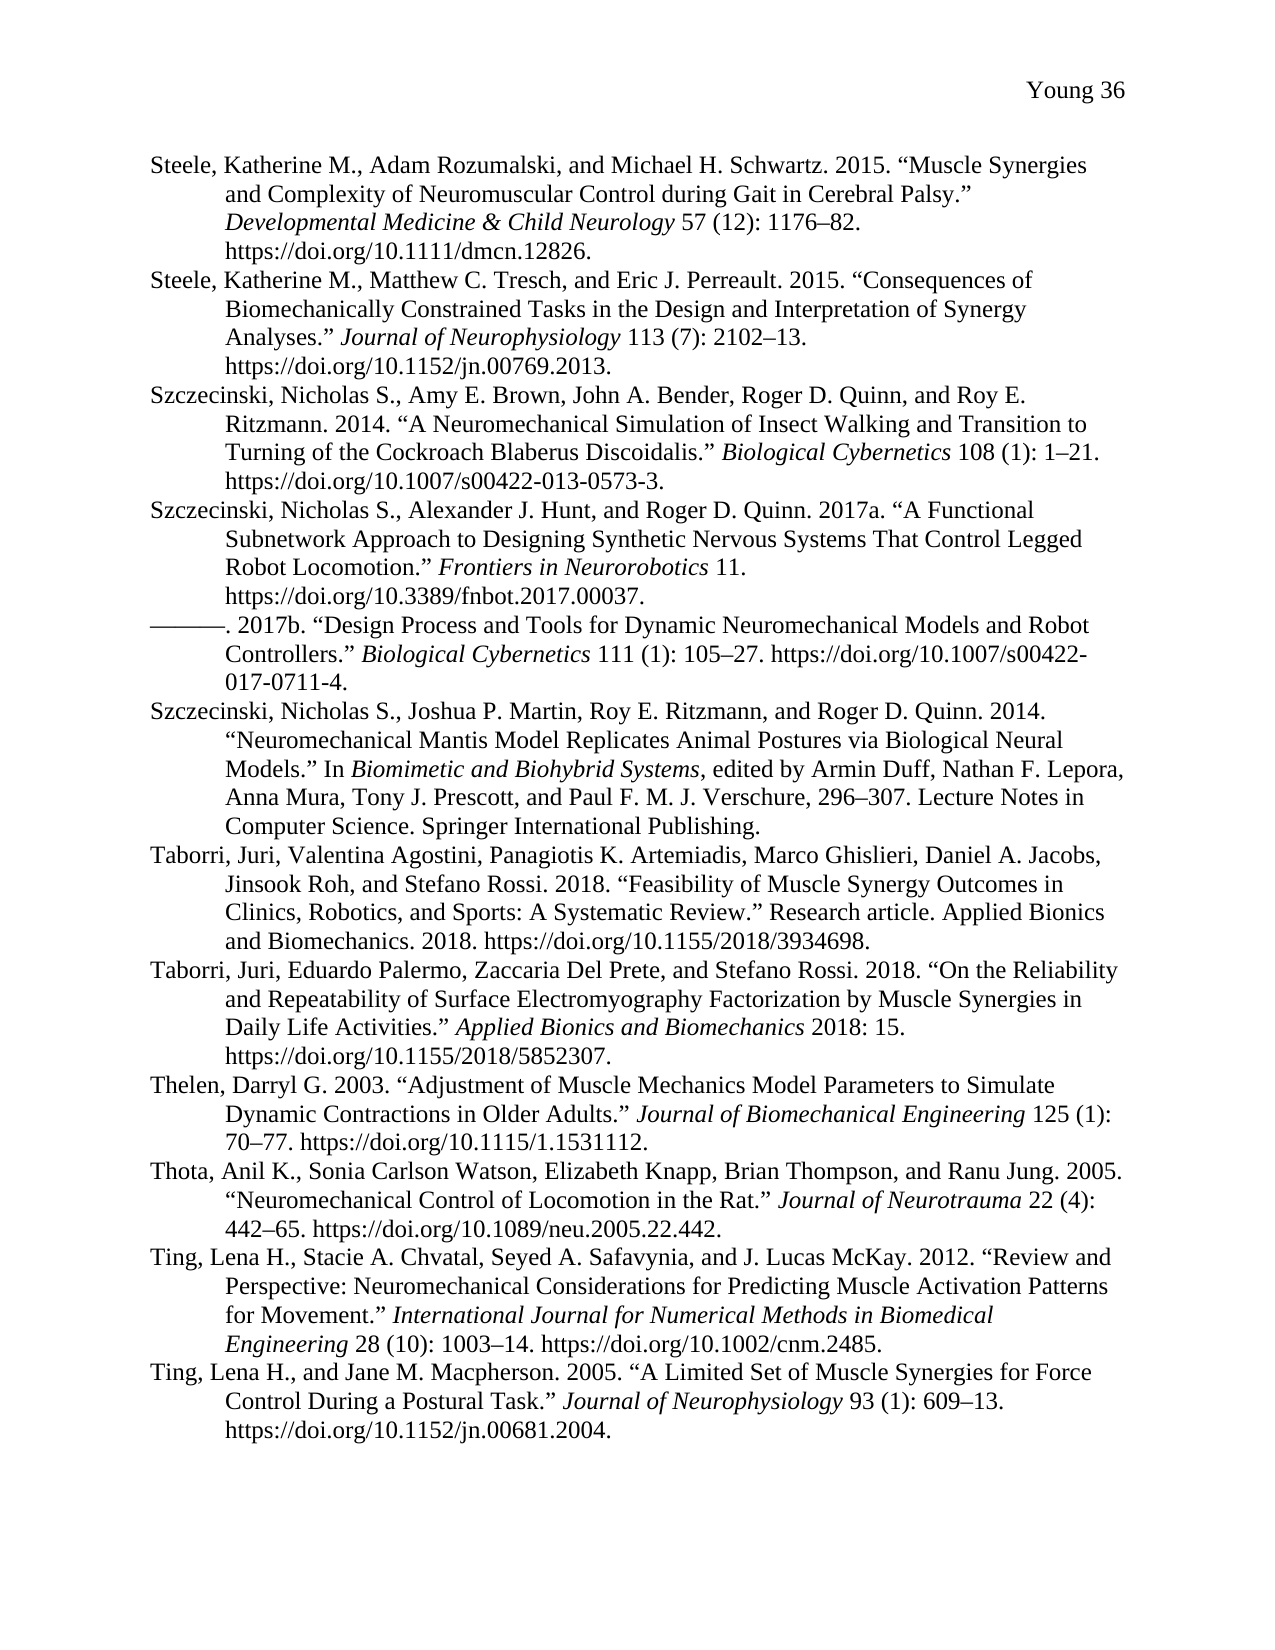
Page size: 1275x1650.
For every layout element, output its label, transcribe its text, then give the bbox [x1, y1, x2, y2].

text Thelen, Darryl G. 2003. “Adjustment of Muscle Mechanics Model Parameters to Simulate Dynamic Contractions in Older Adults.” Journal of Biomechanical Engineering 125 (1): 70–77. https://doi.org/10.1115/1.1531112. [150, 1070, 1125, 1156]
text Taborri, Juri, Eduardo Palermo, Zaccaria Del Prete, and Stefano Rossi. 2018. “On the Reliability and Repeatability of Surface Electromyography Factorization by Muscle Synergies in Daily Life Activities.” Applied Bionics and Biomechanics 2018: 15. https://doi.org/10.1155/2018/5852307. [150, 955, 1125, 1070]
text Taborri, Juri, Valentina Agostini, Panagiotis K. Artemiadis, Marco Ghislieri, Daniel A. Jacobs, Jinsook Roh, and Stefano Rossi. 2018. “Feasibility of Muscle Synergy Outcomes in Clinics, Robotics, and Sports: A Systematic Review.” Research article. Applied Bionics and Biomechanics. 2018. https://doi.org/10.1155/2018/3934698. [150, 840, 1125, 955]
text Steele, Katherine M., Matthew C. Tresch, and Eric J. Perreault. 2015. “Consequences of Biomechanically Constrained Tasks in the Design and Interpretation of Synergy Analyses.” Journal of Neurophysiology 113 (7): 2102–13. https://doi.org/10.1152/jn.00769.2013. [150, 265, 1125, 380]
text Szczecinski, Nicholas S., Alexander J. Hunt, and Roger D. Quinn. 2017a. “A Functional Subnetwork Approach to Designing Synthetic Nervous Systems That Control Legged Robot Locomotion.” Frontiers in Neurorobotics 11. https://doi.org/10.3389/fnbot.2017.00037. [150, 495, 1125, 610]
text Szczecinski, Nicholas S., Joshua P. Martin, Roy E. Ritzmann, and Roger D. Quinn. 2014. “Neuromechanical Mantis Model Replicates Animal Postures via Biological Neural Models.” In Biomimetic and Biohybrid Systems, edited by Armin Duff, Nathan F. Lepora, Anna Mura, Tony J. Prescott, and Paul F. M. J. Verschure, 296–307. Lecture Notes in Computer Science. Springer International Publishing. [150, 696, 1125, 840]
text Szczecinski, Nicholas S., Amy E. Brown, John A. Bender, Roger D. Quinn, and Roy E. Ritzmann. 2014. “A Neuromechanical Simulation of Insect Walking and Transition to Turning of the Cockroach Blaberus Discoidalis.” Biological Cybernetics 108 (1): 1–21. https://doi.org/10.1007/s00422-013-0573-3. [150, 380, 1125, 495]
text Thota, Anil K., Sonia Carlson Watson, Elizabeth Knapp, Brian Thompson, and Ranu Jung. 2005. “Neuromechanical Control of Locomotion in the Rat.” Journal of Neurotrauma 22 (4): 442–65. https://doi.org/10.1089/neu.2005.22.442. [150, 1156, 1125, 1242]
text Ting, Lena H., and Jane M. Macpherson. 2005. “A Limited Set of Muscle Synergies for Force Control During a Postural Task.” Journal of Neurophysiology 93 (1): 609–13. https://doi.org/10.1152/jn.00681.2004. [150, 1357, 1125, 1444]
text ———. 2017b. “Design Process and Tools for Dynamic Neuromechanical Models and Robot Controllers.” Biological Cybernetics 111 (1): 105–27. https://doi.org/10.1007/s00422-017-0711-4. [150, 610, 1125, 696]
text Steele, Katherine M., Adam Rozumalski, and Michael H. Schwartz. 2015. “Muscle Synergies and Complexity of Neuromuscular Control during Gait in Cerebral Palsy.” Developmental Medicine & Child Neurology 57 (12): 1176–82. https://doi.org/10.1111/dmcn.12826. [150, 150, 1125, 265]
text Ting, Lena H., Stacie A. Chvatal, Seyed A. Safavynia, and J. Lucas McKay. 2012. “Review and Perspective: Neuromechanical Considerations for Predicting Muscle Activation Patterns for Movement.” International Journal for Numerical Methods in Biomedical Engineering 28 (10): 1003–14. https://doi.org/10.1002/cnm.2485. [150, 1242, 1125, 1357]
